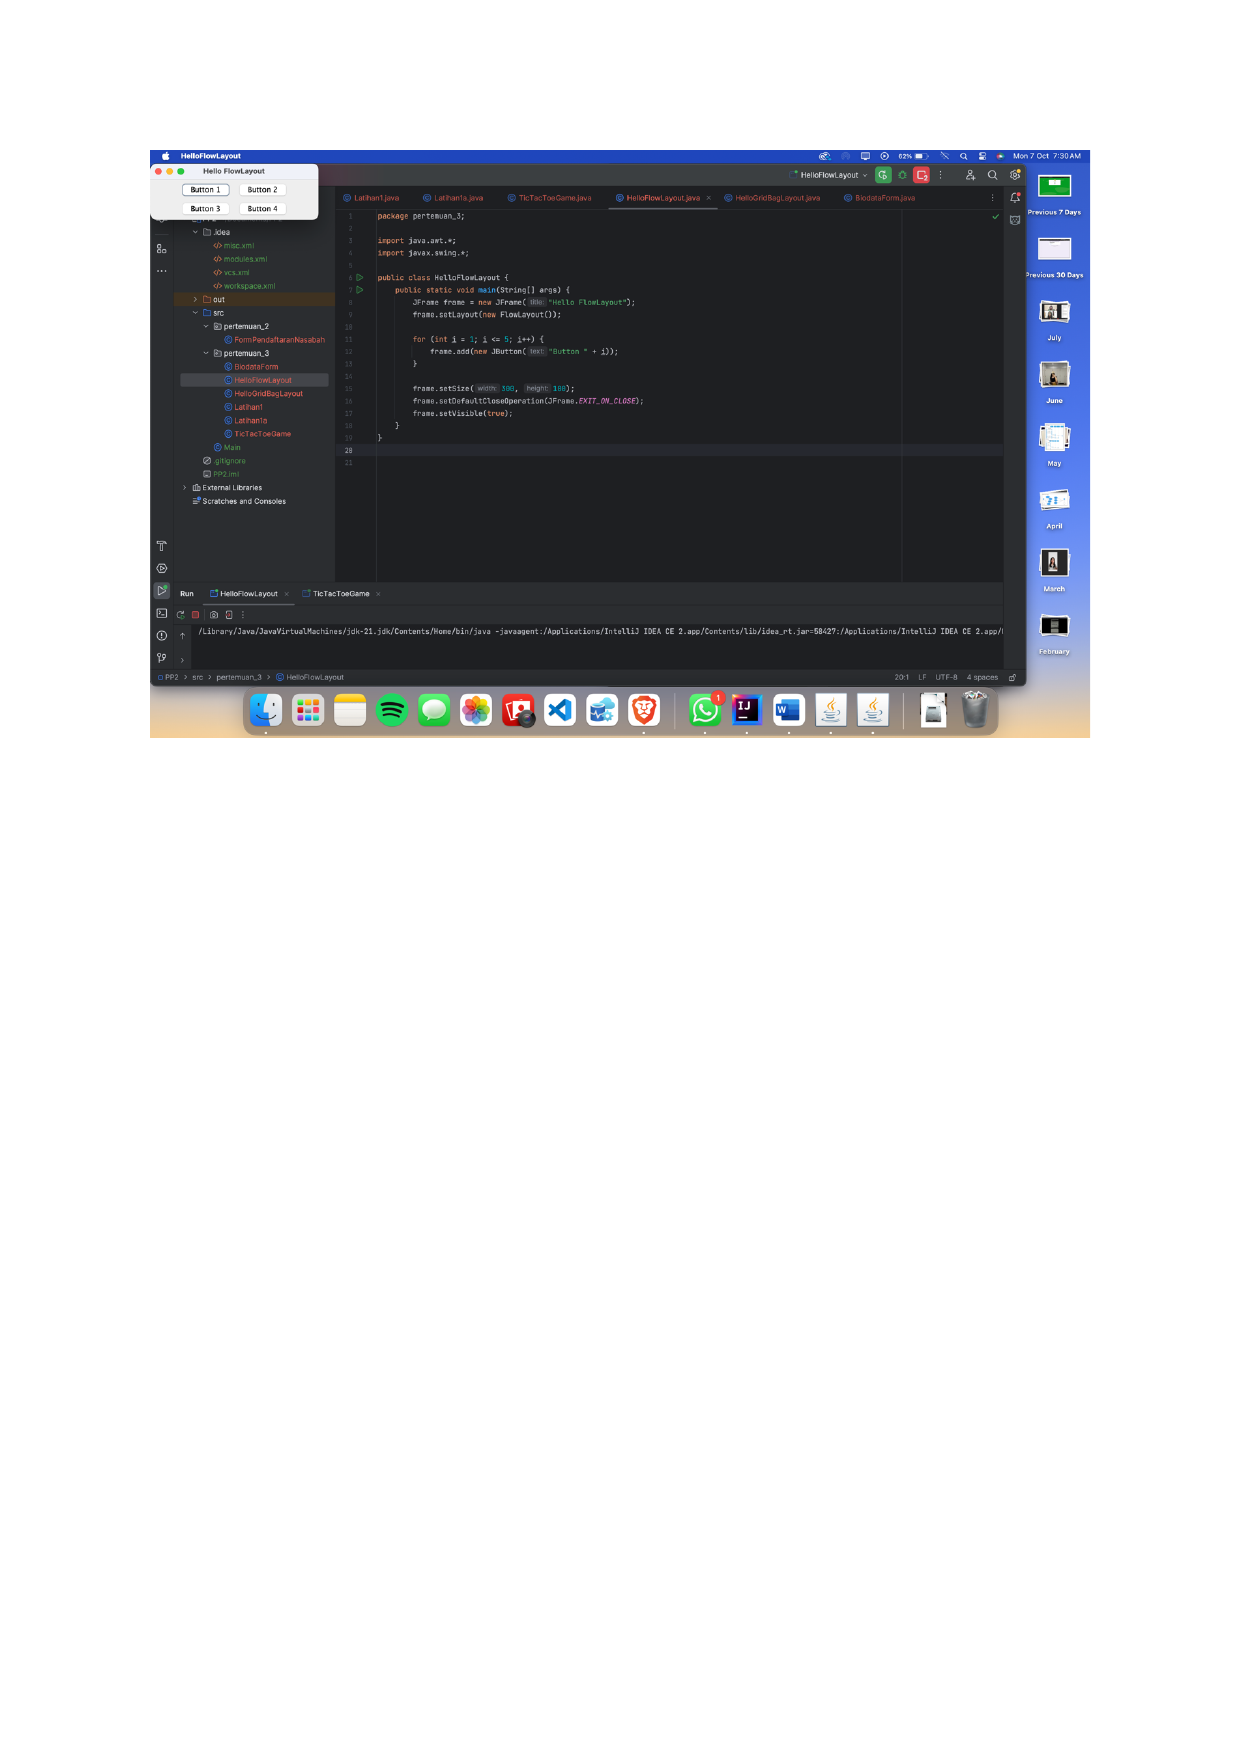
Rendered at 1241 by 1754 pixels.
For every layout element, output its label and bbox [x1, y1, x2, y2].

picture [150, 150, 1091, 738]
